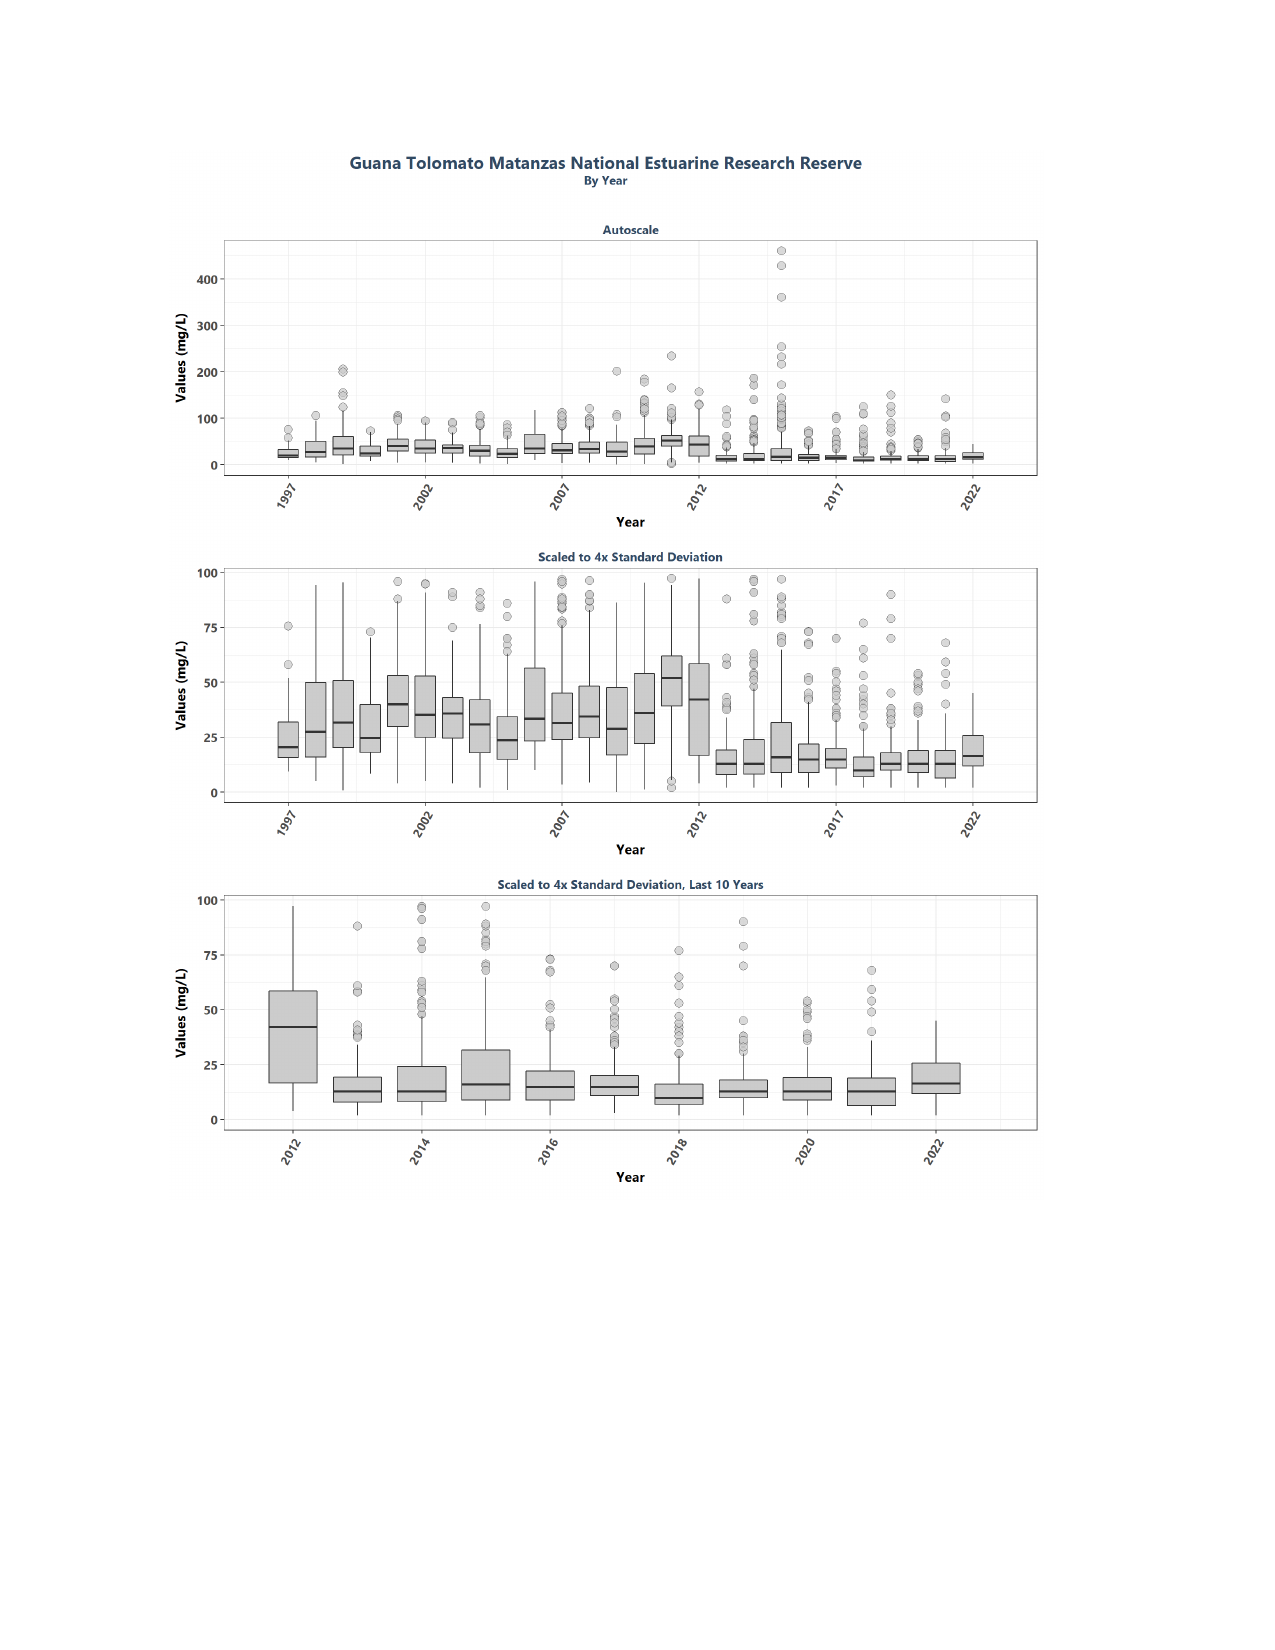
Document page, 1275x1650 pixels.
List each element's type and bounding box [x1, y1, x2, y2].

picture [168, 150, 1044, 1200]
